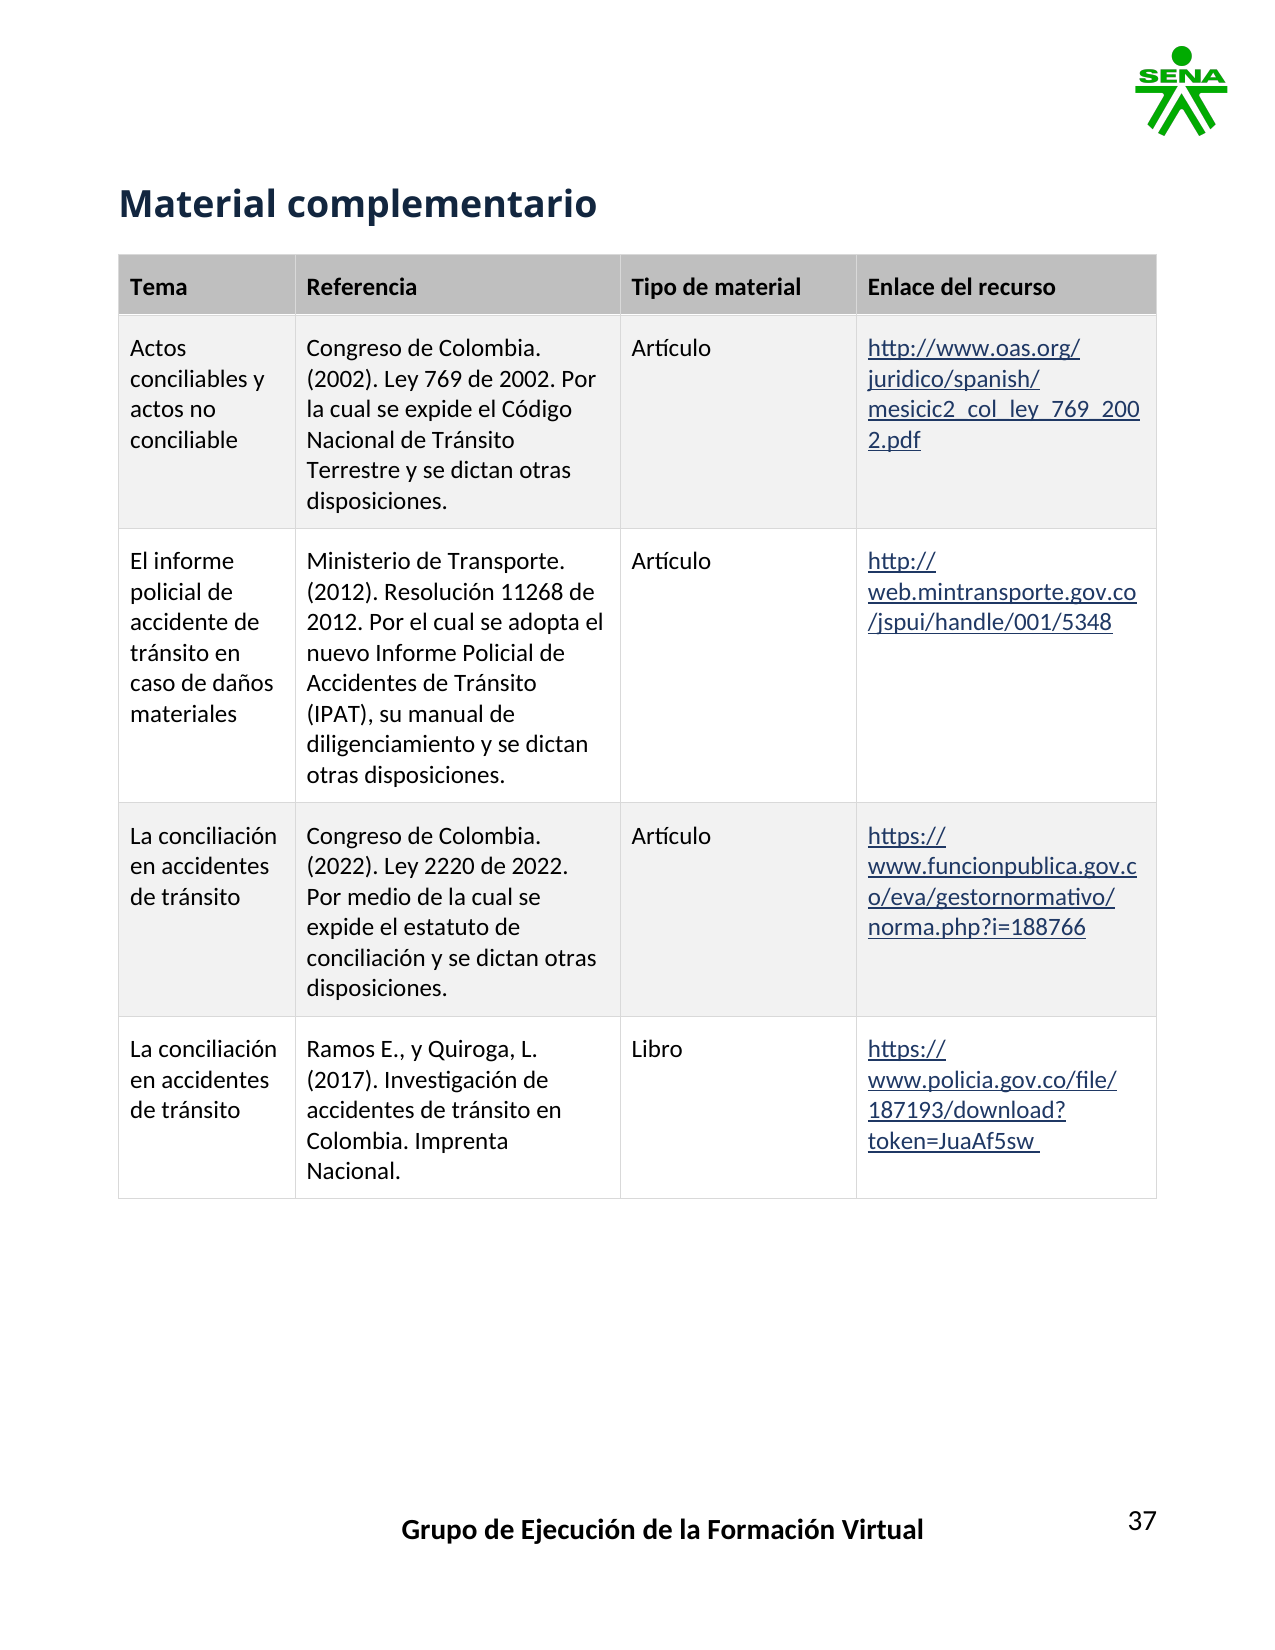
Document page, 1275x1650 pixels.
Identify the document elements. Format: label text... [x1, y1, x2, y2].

table_cell La conciliación en accidentes de tránsito [119, 803, 295, 1016]
table_cell https://www.policia.gov.co/file/187193/download?token=JuaAf5sw [857, 1017, 1156, 1198]
table_cell El informe policial de accidente de tránsito en caso de daños materiales [119, 529, 295, 802]
table_header Referencia [296, 255, 620, 314]
table_cell http://web.mintransporte.gov.co/jspui/handle/001/5348 [857, 529, 1156, 802]
text Material complementario [118, 177, 1157, 228]
table_cell Ramos E., y Quiroga, L. (2017). Investigación de accidentes de tránsito en Colombia. Imprenta Nacional. [296, 1017, 620, 1198]
table_header Enlace del recurso [857, 255, 1156, 314]
table_cell https://www.funcionpublica.gov.co/eva/gestornormativo/norma.php?i=188766 [857, 803, 1156, 1016]
table_cell Actos conciliables y actos no conciliable [119, 316, 295, 528]
table_cell Ministerio de Transporte. (2012). Resolución 11268 de 2012. Por el cual se adopta el nuevo Informe Policial de Accidentes de Tránsito (IPAT), su manual de diligenciamiento y se dictan otras disposiciones. [296, 529, 620, 802]
table_cell Congreso de Colombia. (2002). Ley 769 de 2002. Por la cual se expide el Código Nacional de Tránsito Terrestre y se dictan otras disposiciones. [296, 316, 620, 528]
table_header Tipo de material [621, 255, 856, 314]
table_cell http://www.oas.org/juridico/spanish/mesicic2_col_ley_769_2002.pdf [857, 316, 1156, 528]
table_cell Libro [621, 1017, 856, 1198]
table_cell Congreso de Colombia. (2022). Ley 2220 de 2022. Por medio de la cual se expide el estatuto de conciliación y se dictan otras disposiciones. [296, 803, 620, 1016]
table_cell Artículo [621, 316, 856, 528]
table_cell Artículo [621, 529, 856, 802]
table_header Tema [119, 255, 295, 314]
table_cell Artículo [621, 803, 856, 1016]
table_cell La conciliación en accidentes de tránsito [119, 1017, 295, 1198]
picture [1135, 46, 1228, 136]
